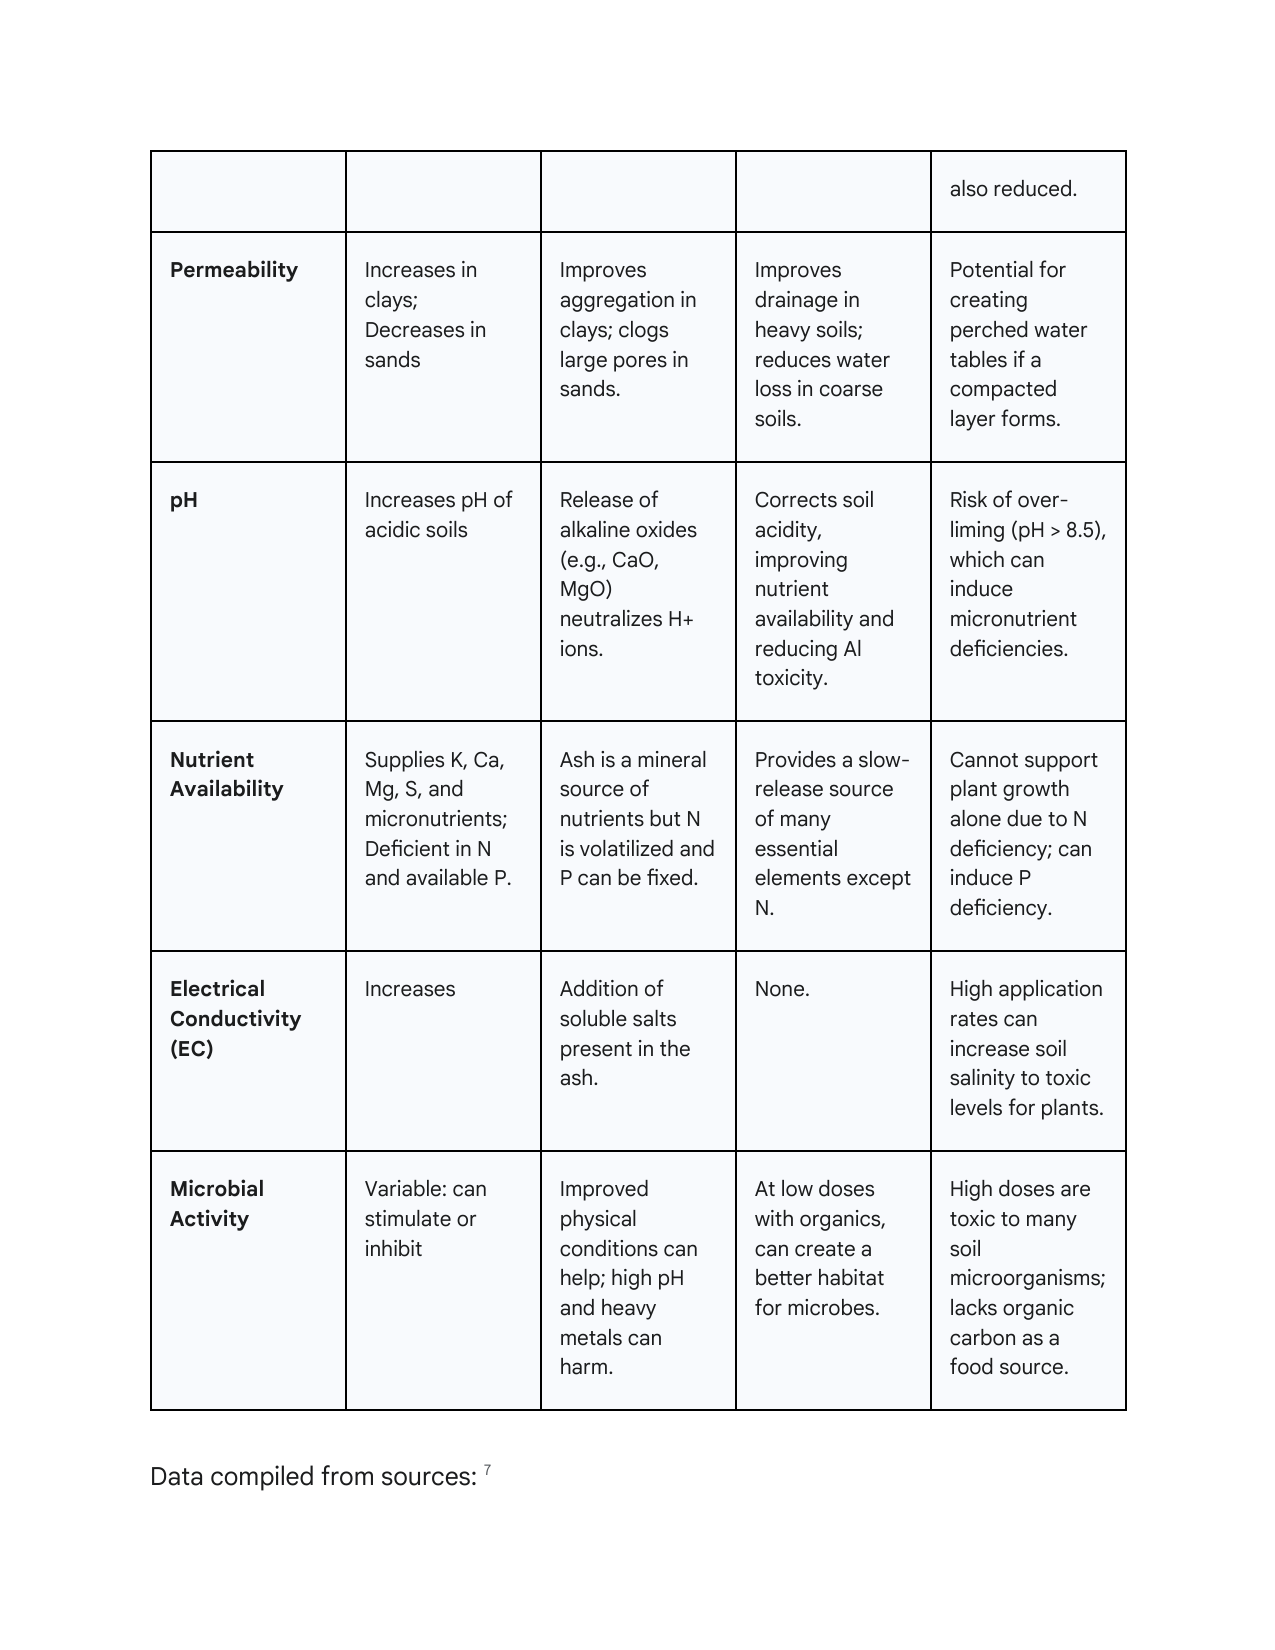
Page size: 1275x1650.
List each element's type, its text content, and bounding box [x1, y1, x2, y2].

table_cell pH [152, 463, 345, 720]
table_cell Increases in clays; Decreases in sands [347, 233, 540, 461]
table_cell Microbial Activity [152, 1152, 345, 1409]
table_cell High application rates can increase soil salinity to toxic levels for plants. [932, 952, 1125, 1150]
table_cell Provides a slow-release source of many essential elements except N. [737, 722, 930, 950]
table_cell None. [737, 952, 930, 1150]
table_cell Ash is a mineral source of nutrients but N is volatilized and P can be fixed. [542, 722, 735, 950]
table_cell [347, 152, 540, 231]
table_cell Variable: can stimulate or inhibit [347, 1152, 540, 1409]
table_cell Increases pH of acidic soils [347, 463, 540, 720]
table_cell Increases [347, 952, 540, 1150]
table_cell Improves aggregation in clays; clogs large pores in sands. [542, 233, 735, 461]
table_cell Improves drainage in heavy soils; reduces water loss in coarse soils. [737, 233, 930, 461]
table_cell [932, 152, 1125, 231]
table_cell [542, 152, 735, 231]
table_cell Risk of over-liming (pH > 8.5), which can induce micronutrient deficiencies. [932, 463, 1125, 720]
table_cell Nutrient Availability [152, 722, 345, 950]
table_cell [737, 152, 930, 231]
table_cell Supplies K, Ca, Mg, S, and micronutrients; Deficient in N and available P. [347, 722, 540, 950]
table_cell Release of alkaline oxides (e.g., CaO, MgO) neutralizes H+ ions. [542, 463, 735, 720]
table_cell Potential for creating perched water tables if a compacted layer forms. [932, 233, 1125, 461]
text Data compiled from sources: 7 [150, 1461, 1125, 1492]
table_cell Cannot support plant growth alone due to N deficiency; can induce P deficiency. [932, 722, 1125, 950]
table_cell Permeability [152, 233, 345, 461]
table_cell Electrical Conductivity (EC) [152, 952, 345, 1150]
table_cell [152, 152, 345, 231]
table_cell At low doses with organics, can create a better habitat for microbes. [737, 1152, 930, 1409]
table_cell Corrects soil acidity, improving nutrient availability and reducing Al toxicity. [737, 463, 930, 720]
table_cell Improved physical conditions can help; high pH and heavy metals can harm. [542, 1152, 735, 1409]
table_cell Addition of soluble salts present in the ash. [542, 952, 735, 1150]
table_cell High doses are toxic to many soil microorganisms; lacks organic carbon as a food source. [932, 1152, 1125, 1409]
